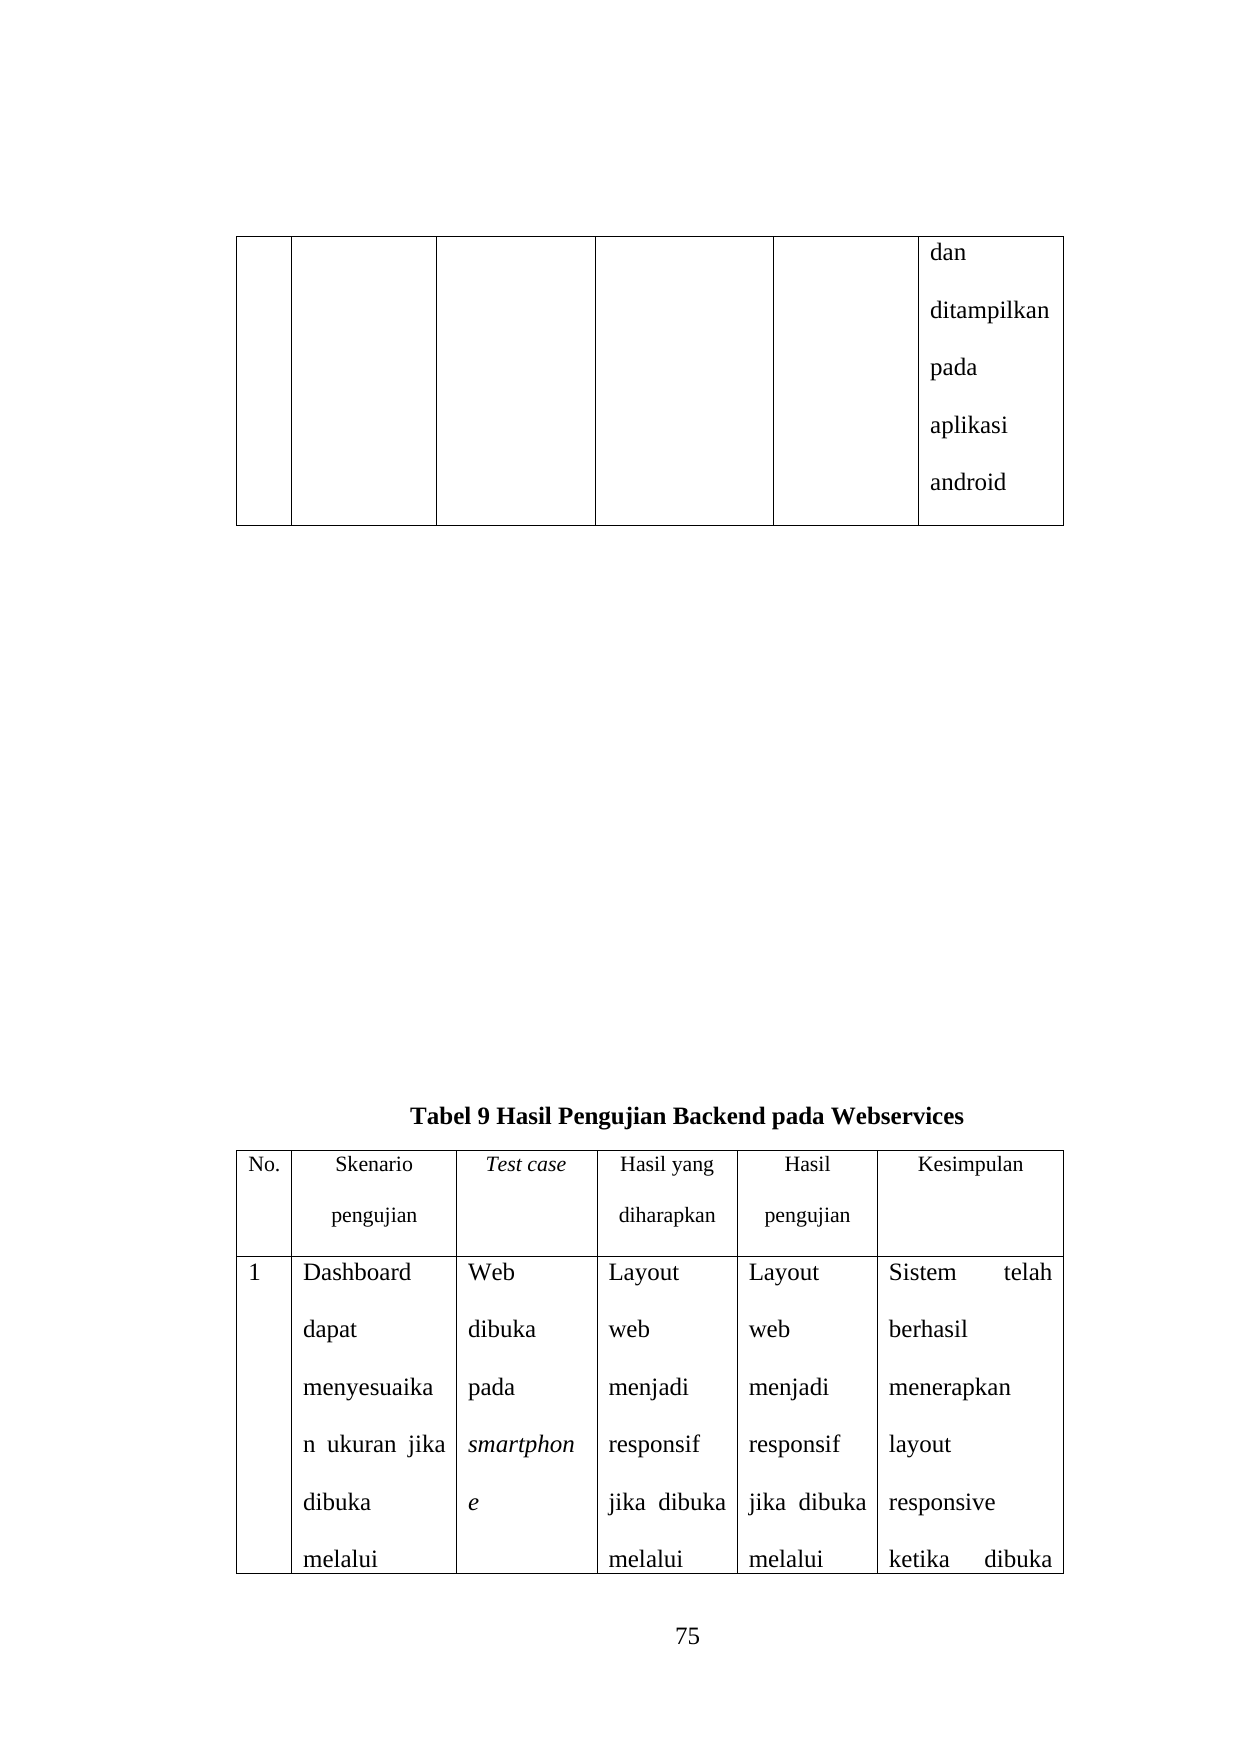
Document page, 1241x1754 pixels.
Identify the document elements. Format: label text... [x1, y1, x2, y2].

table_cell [738, 1257, 877, 1573]
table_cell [598, 1257, 737, 1573]
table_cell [437, 237, 595, 525]
table_cell 1 [237, 1257, 291, 1573]
table_header No. [237, 1151, 291, 1256]
table_header Hasil pengujian [738, 1151, 877, 1256]
table_header Hasil yang diharapkan [598, 1151, 737, 1256]
text Tabel 9 Hasil Pengujian Backend pada Webservices [236, 1101, 1063, 1129]
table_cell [292, 237, 436, 525]
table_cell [596, 237, 773, 525]
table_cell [919, 237, 1063, 525]
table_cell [457, 1257, 597, 1573]
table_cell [292, 1257, 456, 1573]
table_cell 5 [237, 237, 291, 525]
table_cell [878, 1257, 1063, 1573]
table_header Kesimpulan [878, 1151, 1063, 1256]
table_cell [774, 237, 918, 525]
table_header Test case [457, 1151, 597, 1256]
table_header Skenario pengujian [292, 1151, 456, 1256]
